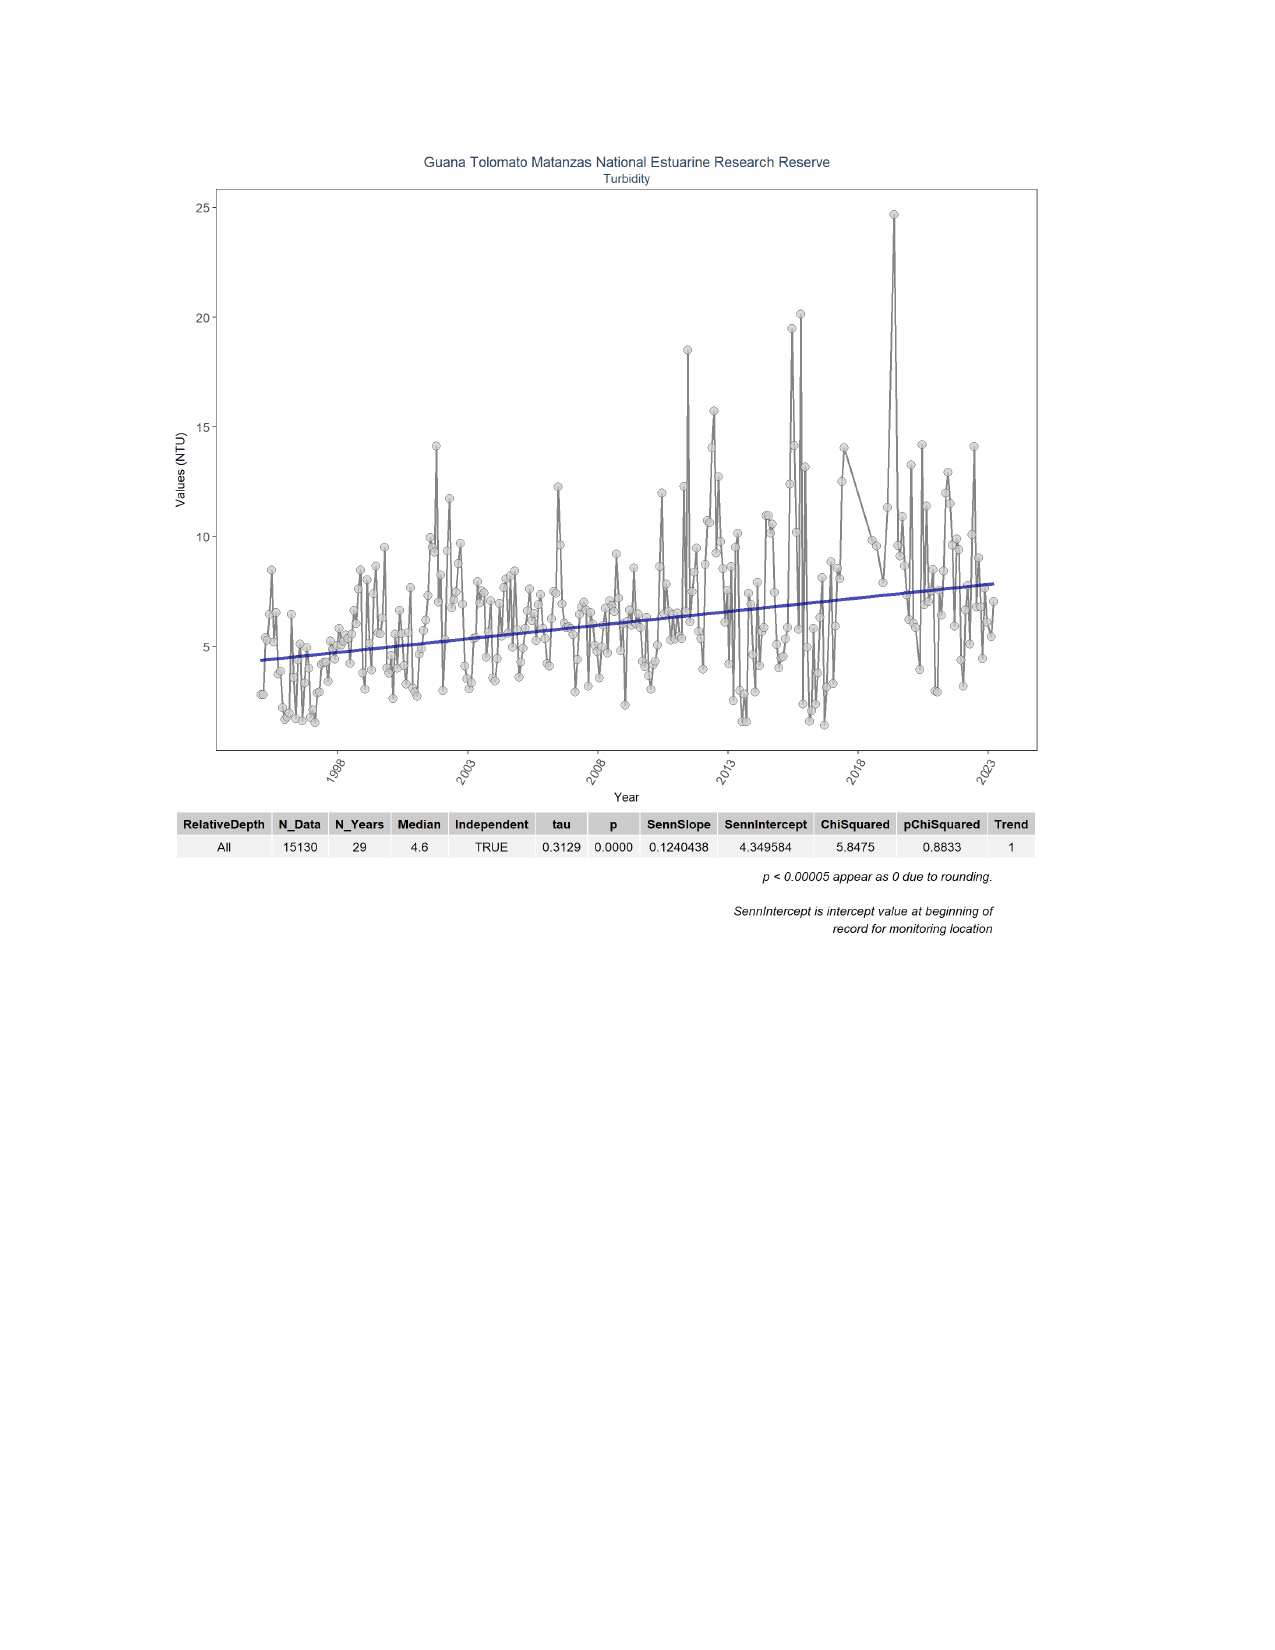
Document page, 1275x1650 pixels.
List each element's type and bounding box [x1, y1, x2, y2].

picture [168, 150, 1044, 938]
